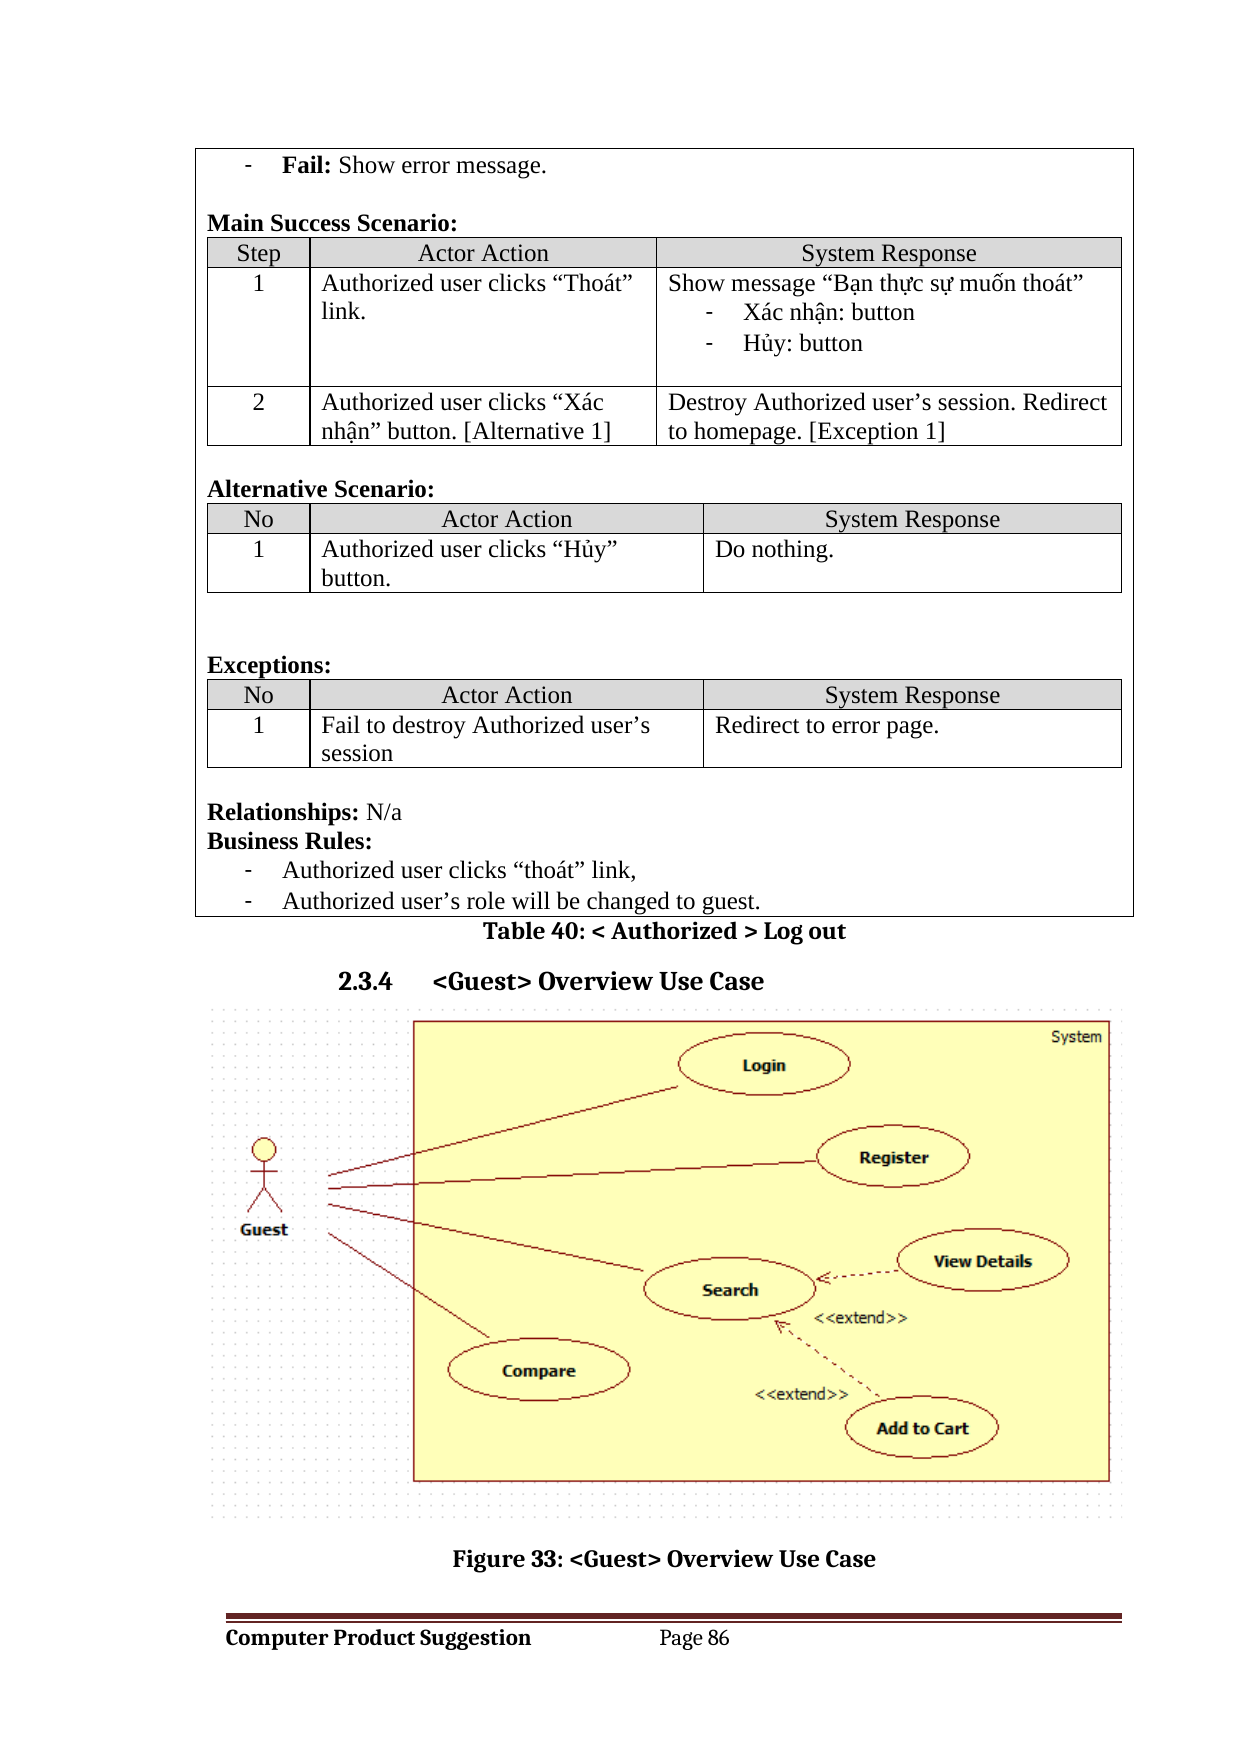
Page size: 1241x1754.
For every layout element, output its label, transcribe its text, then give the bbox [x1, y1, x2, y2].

subtitle <Guest> Overview Use Case [338, 966, 1122, 997]
text Figure 33: <Guest> Overview Use Case [207, 1545, 1122, 1574]
picture [206, 1005, 1123, 1521]
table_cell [196, 149, 1133, 916]
